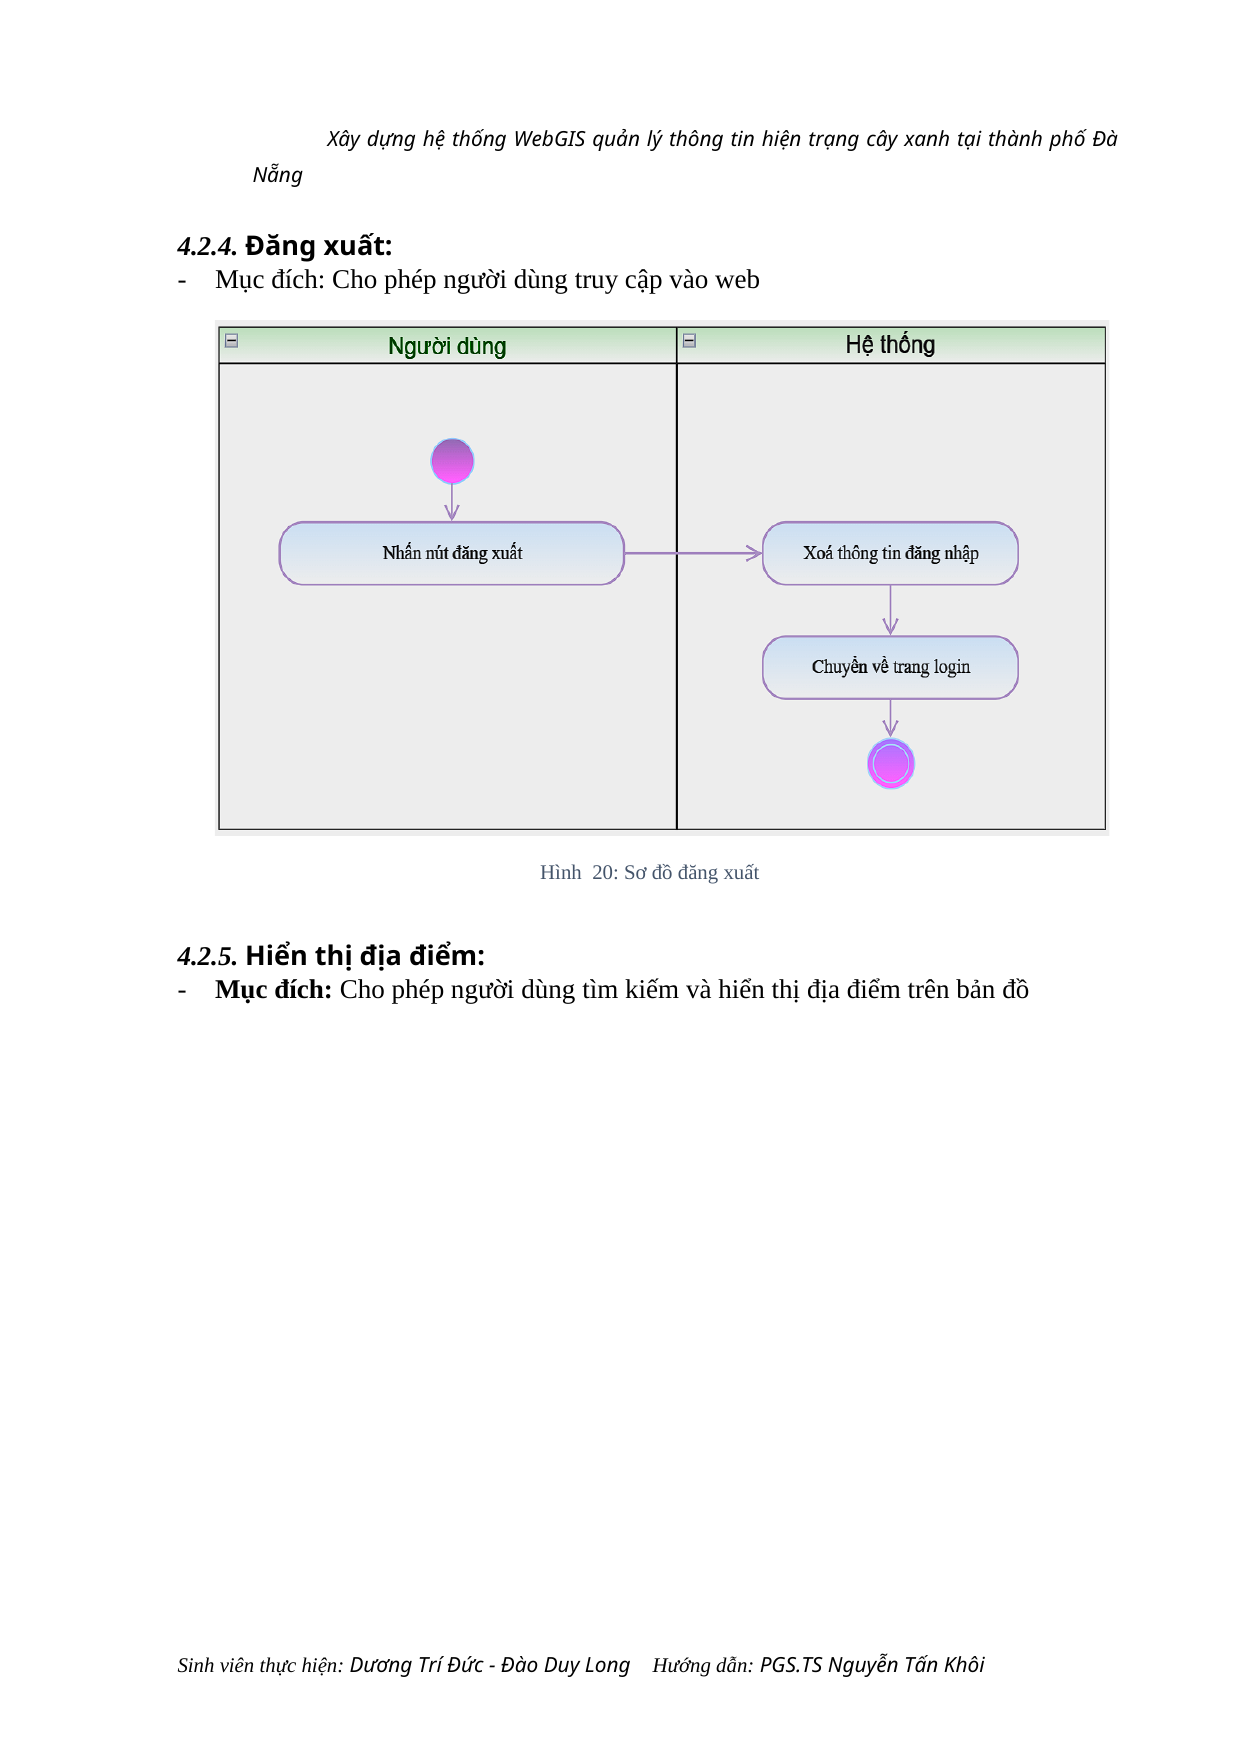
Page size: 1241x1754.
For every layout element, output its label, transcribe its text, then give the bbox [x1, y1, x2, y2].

text Hình 20: Sơ đồ đăng xuất [177, 860, 1122, 884]
picture [214, 320, 1110, 836]
list Mục đích: Cho phép người dùng truy cập vào web [177, 263, 1122, 295]
text 4.2.5. Hiển thị địa điểm: [177, 936, 1122, 973]
list Mục đích: Cho phép người dùng tìm kiếm và hiển thị địa điểm trên bản đồ [177, 973, 1122, 1004]
text 4.2.4. Đăng xuất: [177, 227, 1122, 263]
